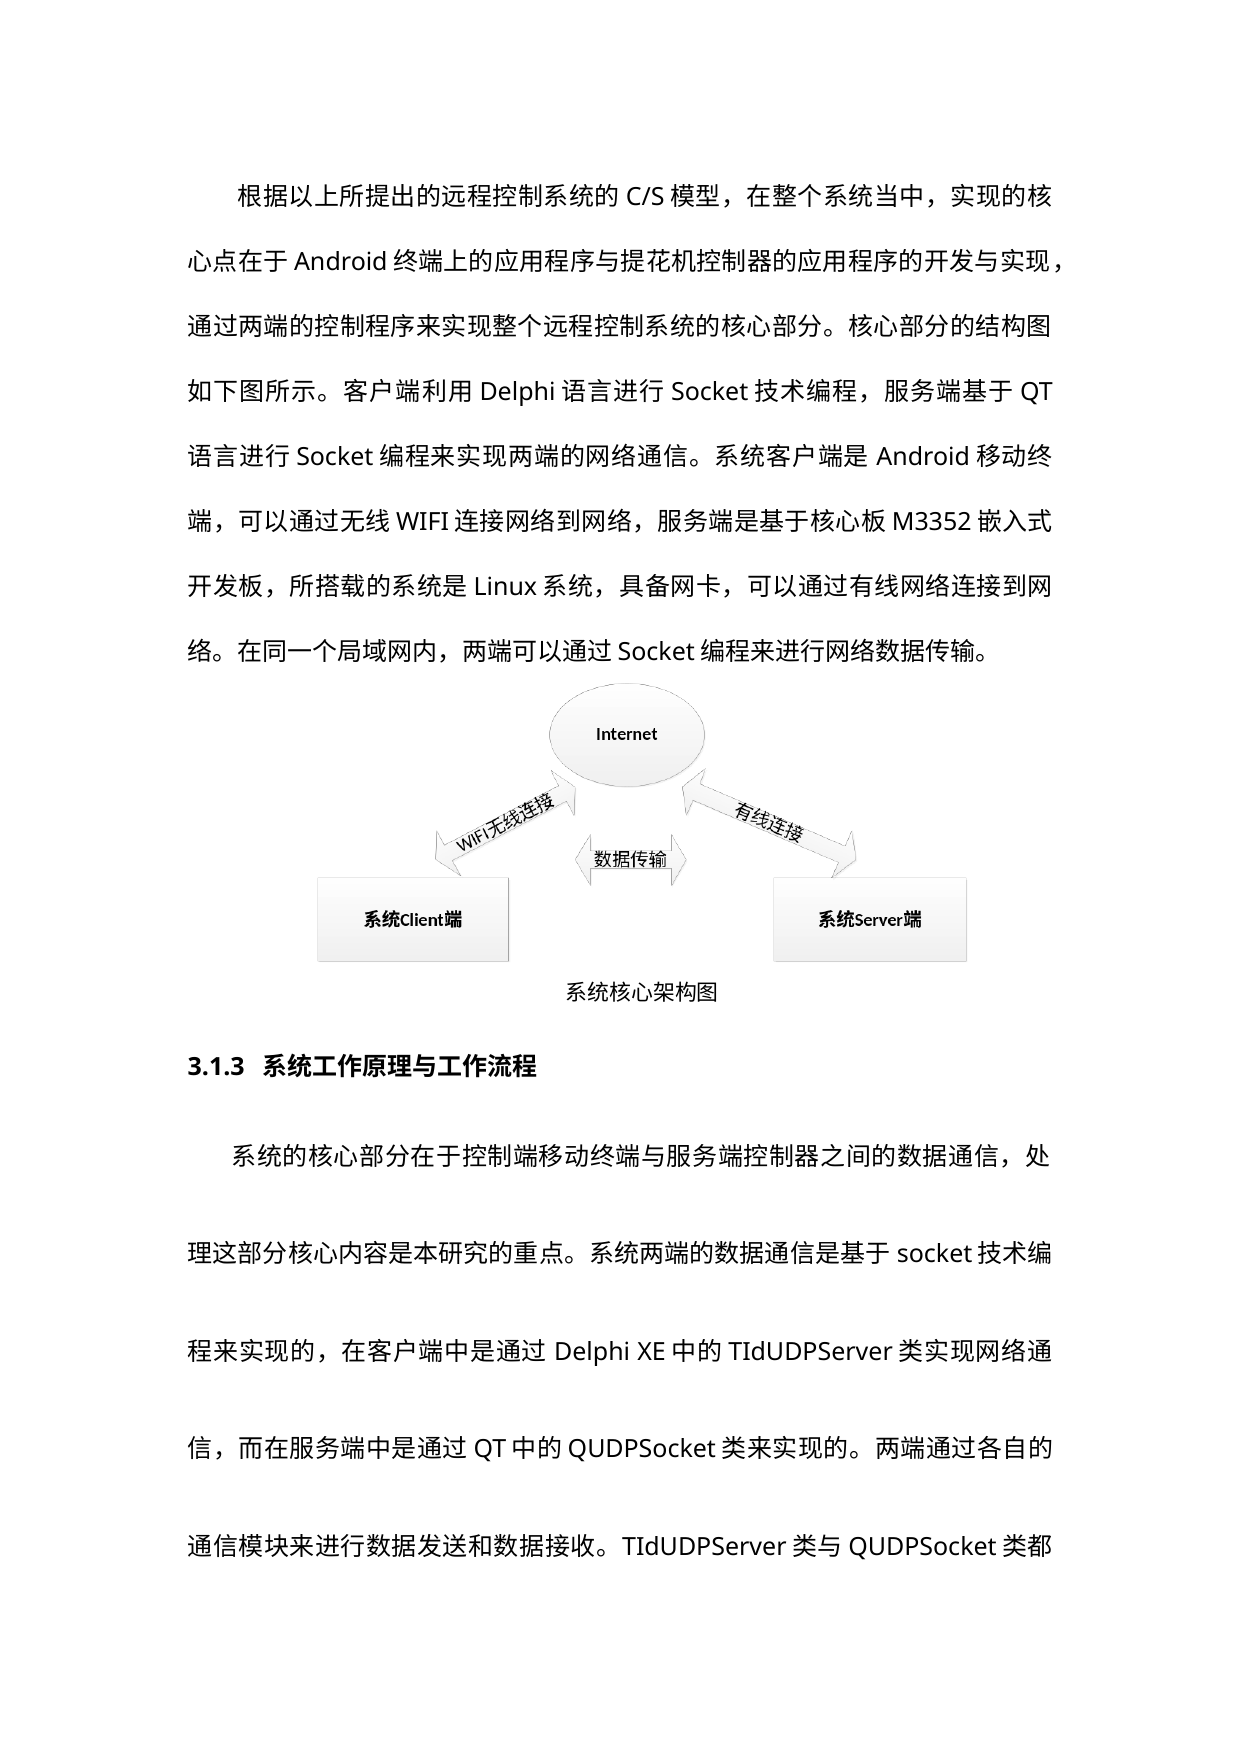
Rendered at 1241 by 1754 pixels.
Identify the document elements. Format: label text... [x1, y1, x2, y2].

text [187, 1122, 1053, 1577]
list 系统工作原理与工作流程 [187, 1032, 1053, 1097]
list 系统核心架构图 [231, 974, 1053, 1007]
text 根据以上所提出的远程控制系统的C/S模型，在整个系统当中，实现的核心点在于Android终端上的应用程序与提花机控制器的应用程序的开发与实现，通过两端的控制程序来实现整个远程控制系统的核心部分。核心部分的结构图如下图所示。客户端利用Delphi语言进行Socket技术编程，服务端基于QT语言进行Socket编程来实现两端的网络通信。系统客户端是Android移动终端，可以通过无线WIFI连接网络到网络，服务端是基于核心板M3352嵌入式开发板，所搭载的系统是Linux系统，具备网卡，可以通过有线网络连接到网络。在同一个局域网内，两端可以通过Socket编程来进行网络数据传输。 [187, 162, 1053, 682]
